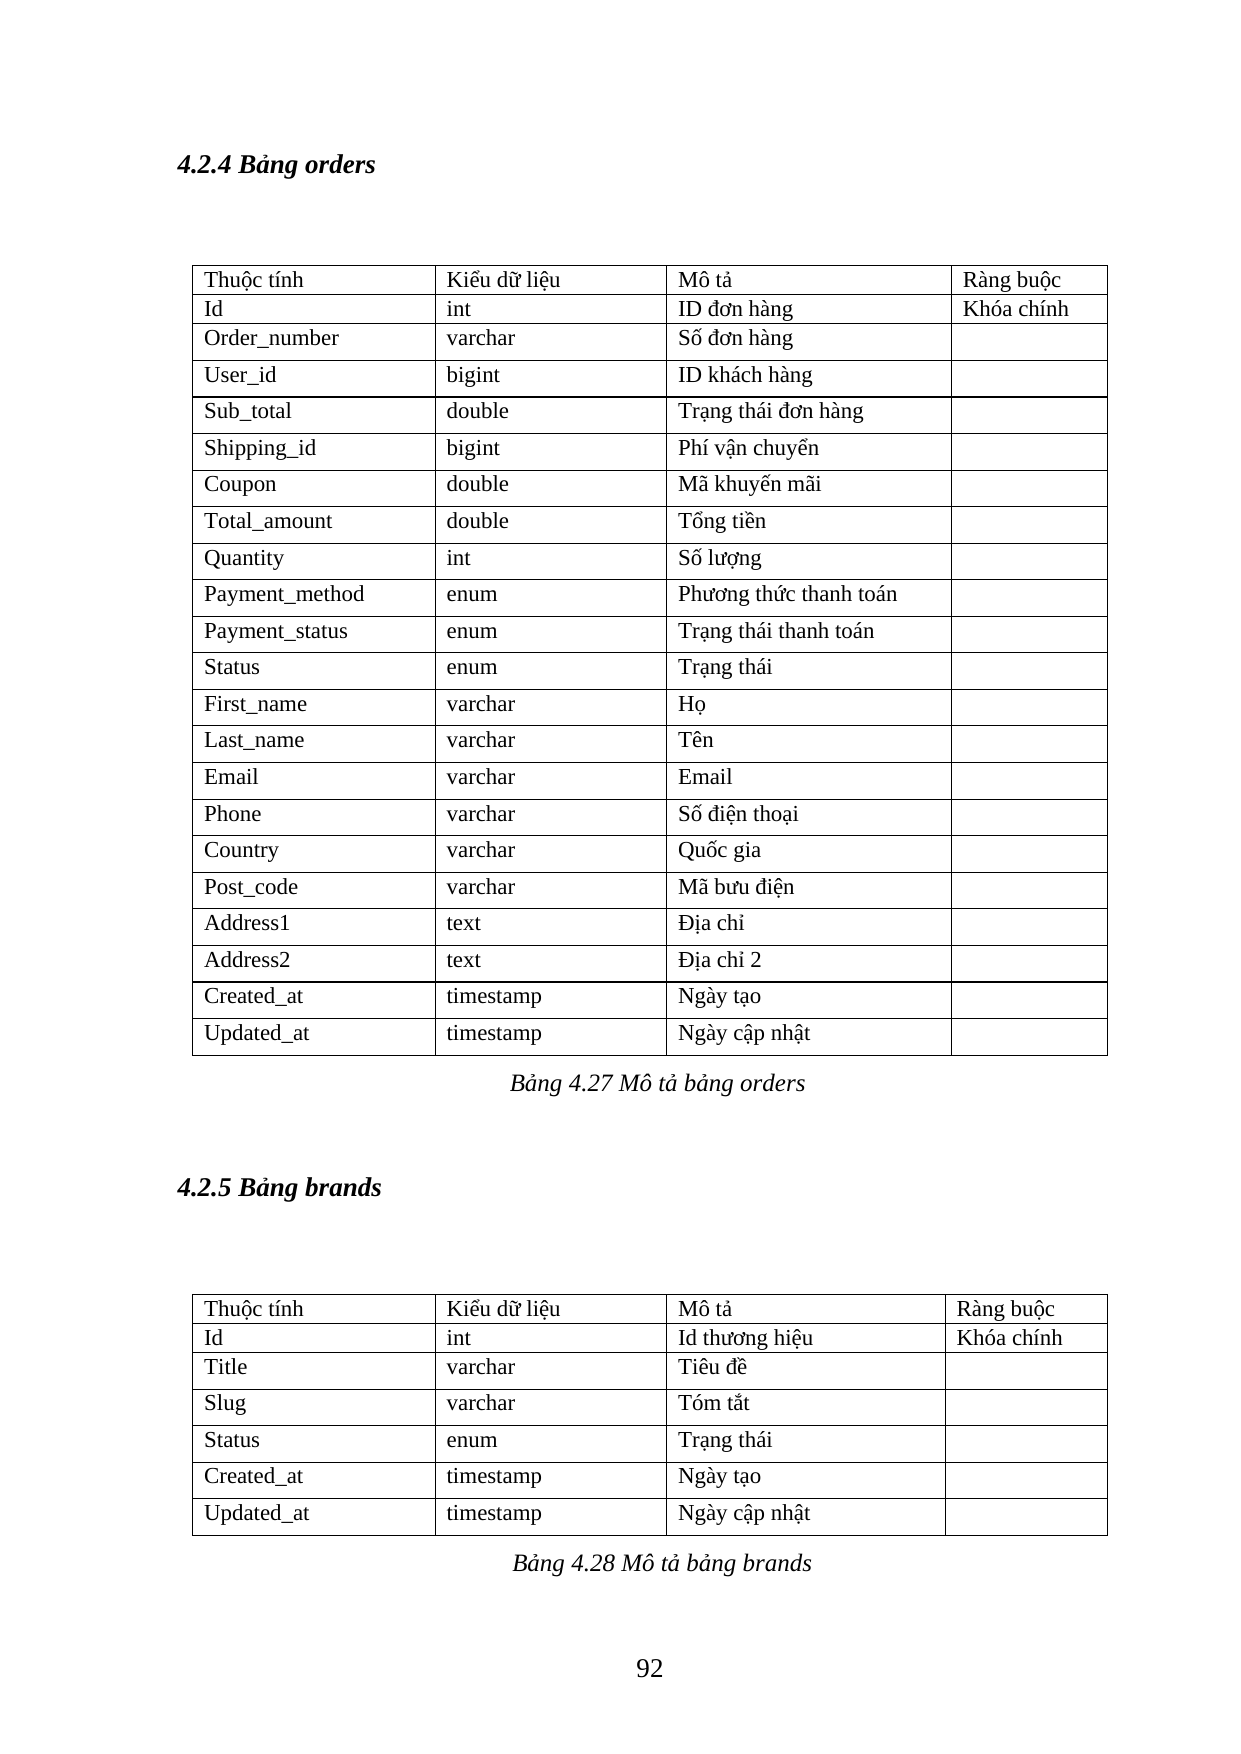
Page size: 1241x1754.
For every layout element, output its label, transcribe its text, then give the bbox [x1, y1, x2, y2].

subtitle Bảng orders [177, 148, 1122, 179]
subtitle Bảng brands [177, 1172, 1122, 1203]
